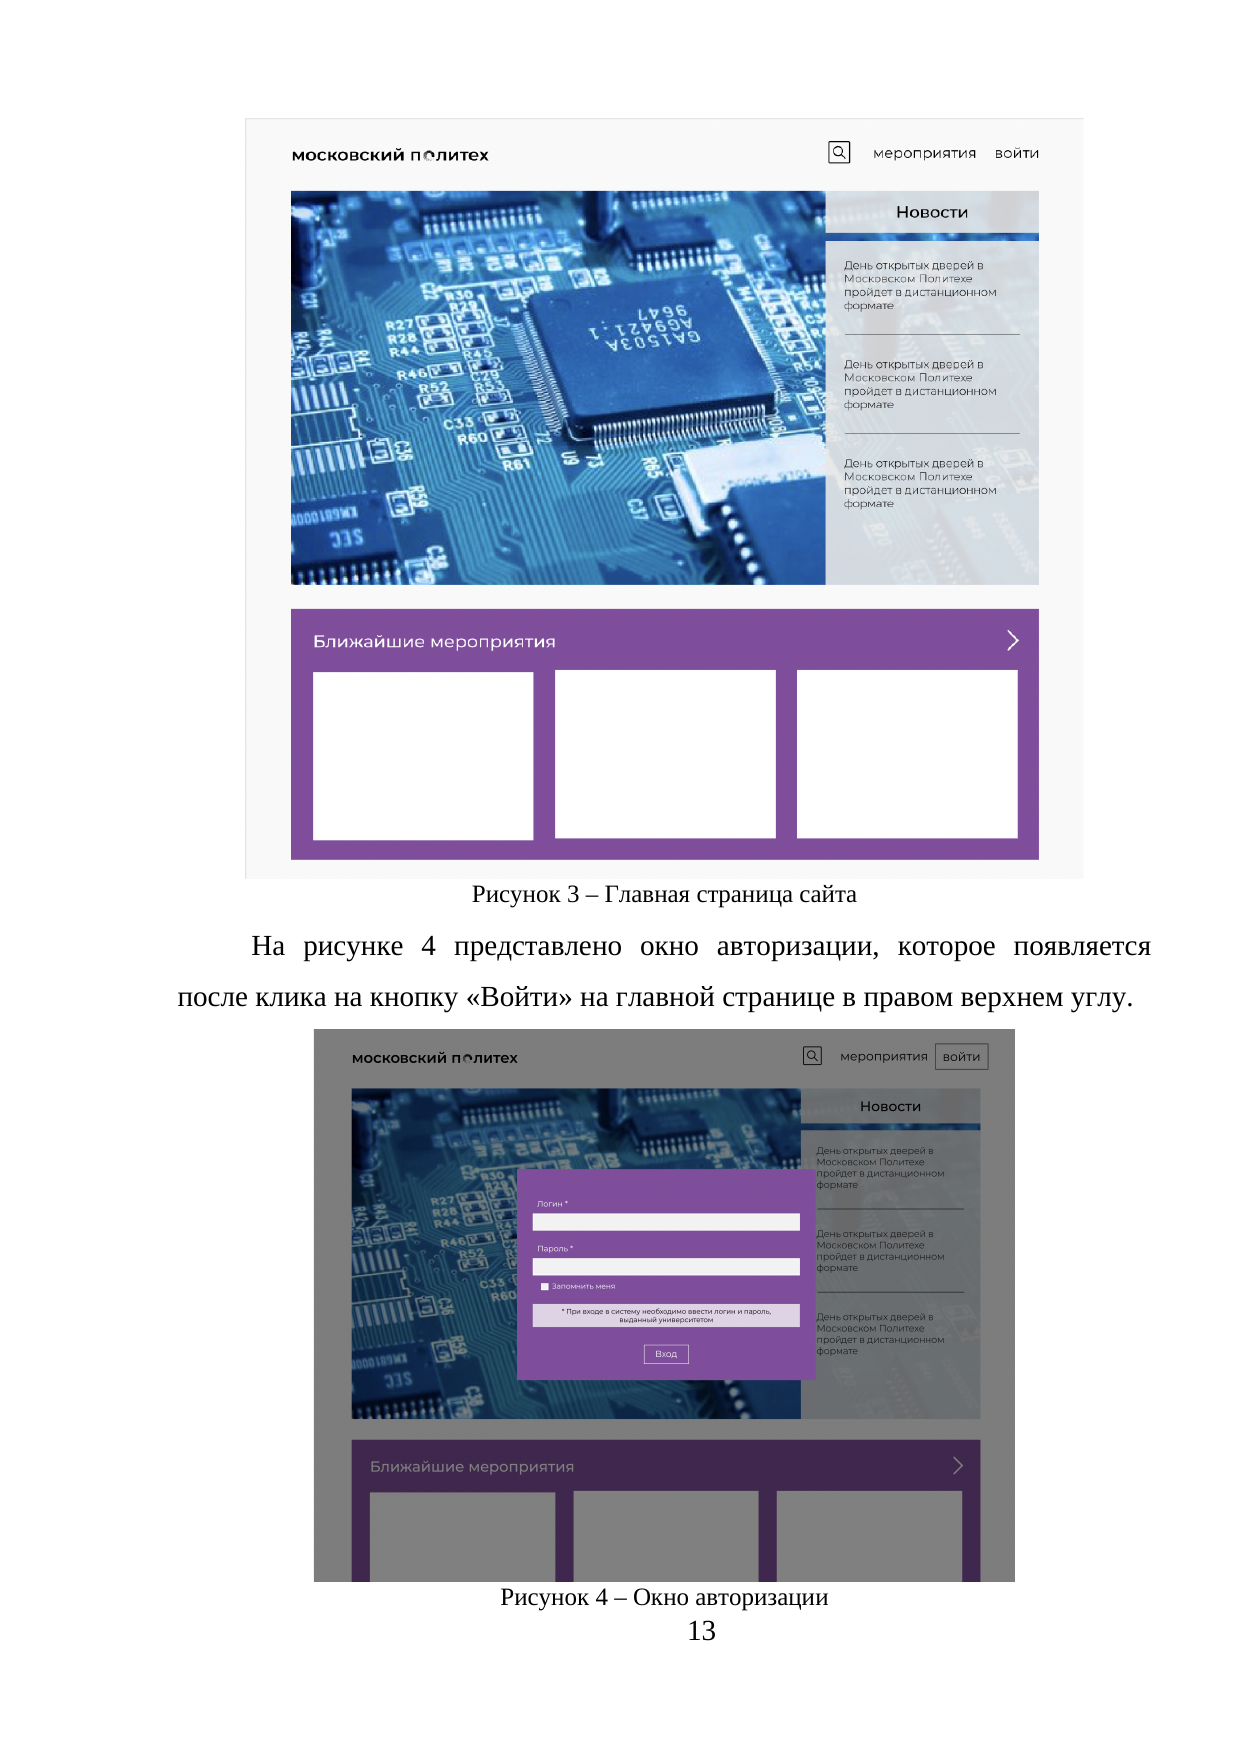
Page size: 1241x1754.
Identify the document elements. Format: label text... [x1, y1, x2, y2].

picture [313, 1029, 1015, 1582]
text Рисунок 3 – Главная страница сайта [177, 879, 1152, 908]
text На рисунке 4 представлено окно авторизации, которое появляется после клика на кнопку «Войти» на главной странице в правом верхнем углу. [177, 928, 1152, 1012]
text Рисунок 4 – Окно авторизации [177, 1582, 1152, 1611]
picture [245, 118, 1084, 879]
